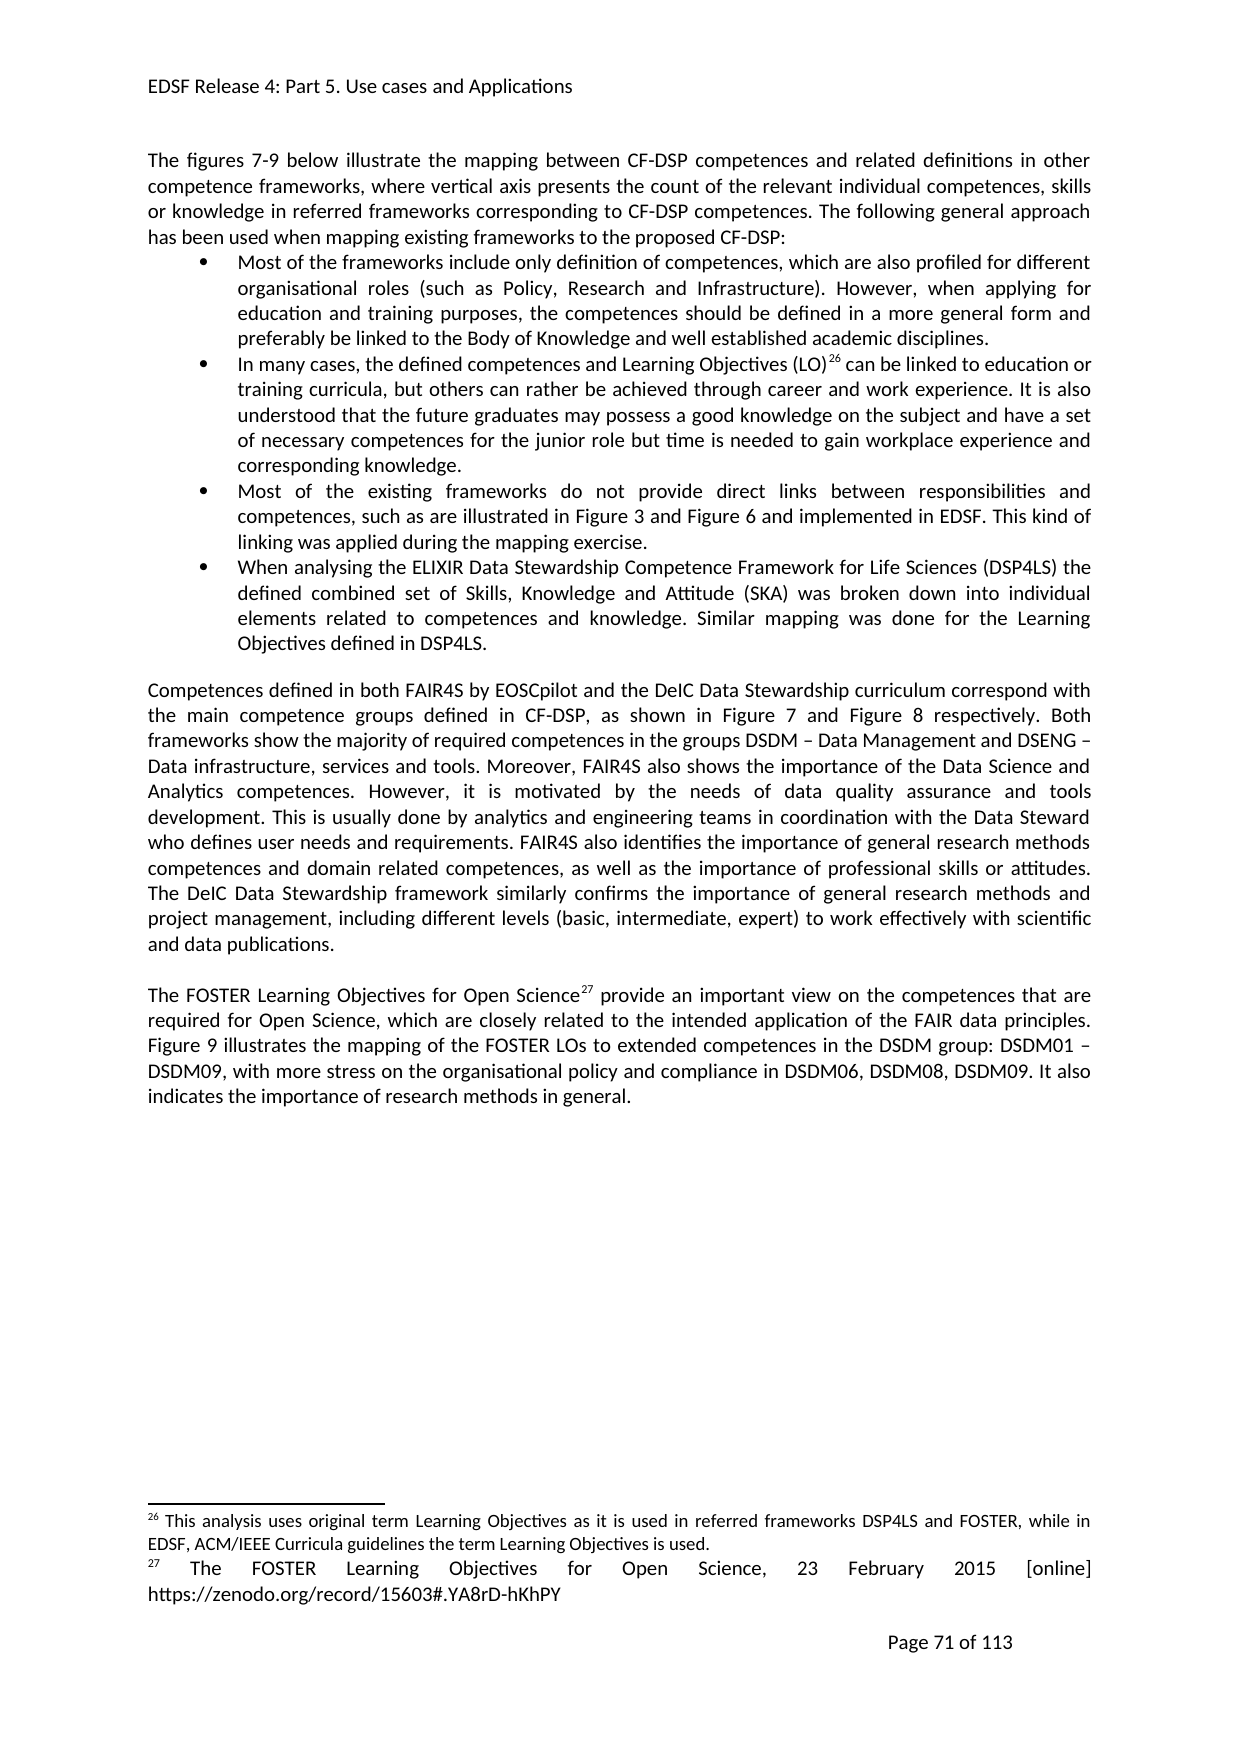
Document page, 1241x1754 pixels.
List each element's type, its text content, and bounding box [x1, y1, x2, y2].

list Most of the frameworks include only definition of competences, which are also profiled for different organisational roles (such as Policy, Research and Infrastructure). However, when applying for education and training purposes, the competences should be defined in a more general form and preferably be linked to the Body of Knowledge and well established academic disciplines. [200, 249, 1093, 351]
text The FOSTER Learning Objectives for Open Science provide an important view on the competences that are required for Open Science, which are closely related to the intended application of the FAIR data principles. Figure 9 illustrates the mapping of the FOSTER LOs to extended competences in the DSDM group: DSDM01 – DSDM09, with more stress on the organisational policy and compliance in DSDM06, DSDM08, DSDM09. It also indicates the importance of research methods in general. [148, 982, 1093, 1109]
text The figures 7-9 below illustrate the mapping between CF-DSP competences and related definitions in other competence frameworks, where vertical axis presents the count of the relevant individual competences, skills or knowledge in referred frameworks corresponding to CF-DSP competences. The following general approach has been used when mapping existing frameworks to the proposed CF-DSP: [148, 148, 1093, 249]
list In many cases, the defined competences and Learning Objectives (LO) can be linked to education or training curricula, but others can rather be achieved through career and work experience. It is also understood that the future graduates may possess a good knowledge on the subject and have a set of necessary competences for the junior role but time is needed to gain workplace experience and corresponding knowledge. [200, 351, 1093, 478]
list Most of the existing frameworks do not provide direct links between responsibilities and competences, such as are illustrated in Figure 3 and Figure 6 and implemented in EDSF. This kind of linking was applied during the mapping exercise. [200, 478, 1093, 554]
text Competences defined in both FAIR4S by EOSCpilot and the DeIC Data Stewardship curriculum correspond with the main competence groups defined in CF-DSP, as shown in Figure 7 and Figure 8 respectively. Both frameworks show the majority of required competences in the groups DSDM – Data Management and DSENG – Data infrastructure, services and tools. Moreover, FAIR4S also shows the importance of the Data Science and Analytics competences. However, it is motivated by the needs of data quality assurance and tools development. This is usually done by analytics and engineering teams in coordination with the Data Steward who defines user needs and requirements. FAIR4S also identifies the importance of general research methods competences and domain related competences, as well as the importance of professional skills or attitudes. The DeIC Data Stewardship framework similarly confirms the importance of general research methods and project management, including different levels (basic, intermediate, expert) to work effectively with scientific and data publications. [148, 677, 1093, 956]
list When analysing the ELIXIR Data Stewardship Competence Framework for Life Sciences (DSP4LS) the defined combined set of Skills, Knowledge and Attitude (SKA) was broken down into individual elements related to competences and knowledge. Similar mapping was done for the Learning Objectives defined in DSP4LS. [200, 554, 1093, 656]
